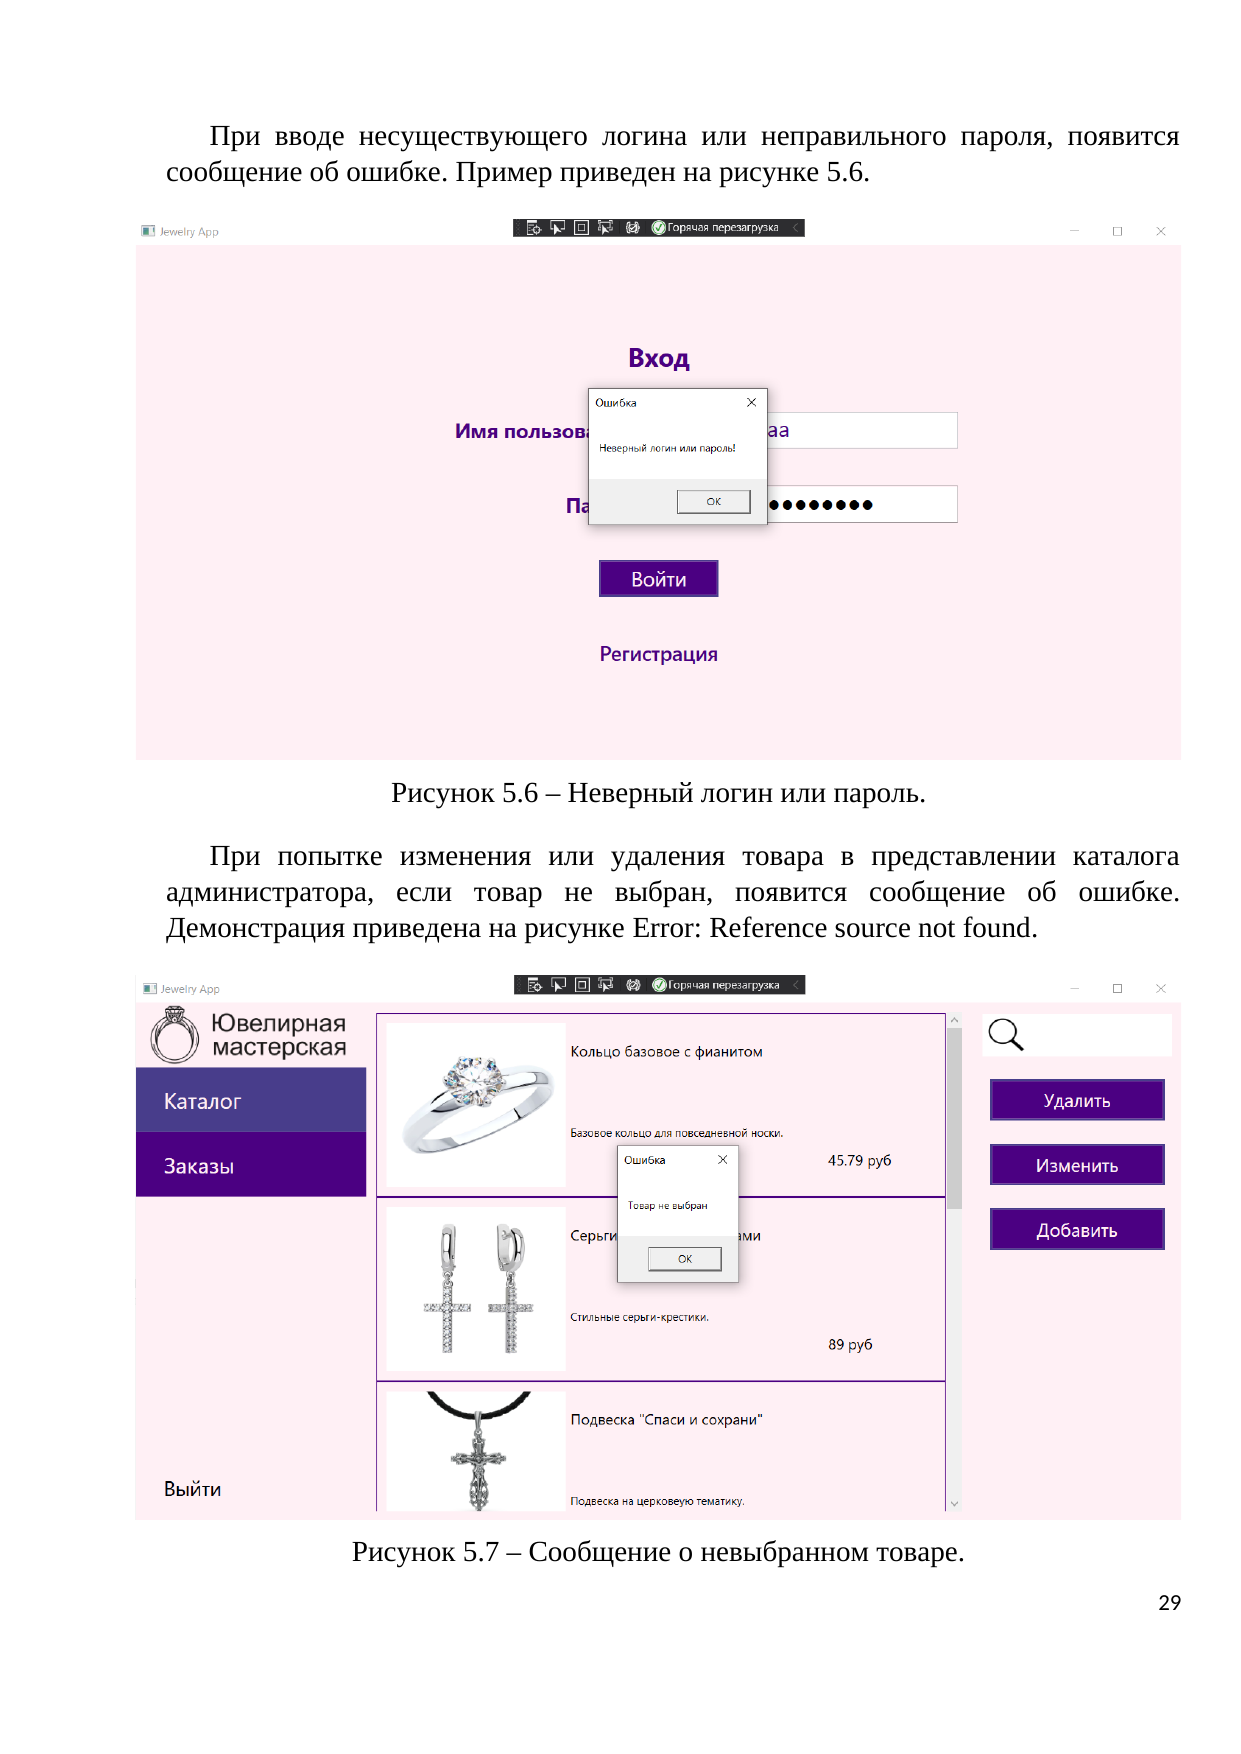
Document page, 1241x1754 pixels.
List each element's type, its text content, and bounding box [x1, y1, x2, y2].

picture [135, 219, 1182, 760]
text При вводе несуществующего логина или неправильного пароля, появится сообщение об ошибке. Пример приведен на рисунке 5.6. [166, 118, 1181, 188]
text Рисунок 5.6 – Неверный логин или пароль. [136, 775, 1181, 808]
text Рисунок 5.7 – Сообщение о невыбранном товаре. [136, 1534, 1181, 1568]
picture [135, 975, 1182, 1520]
